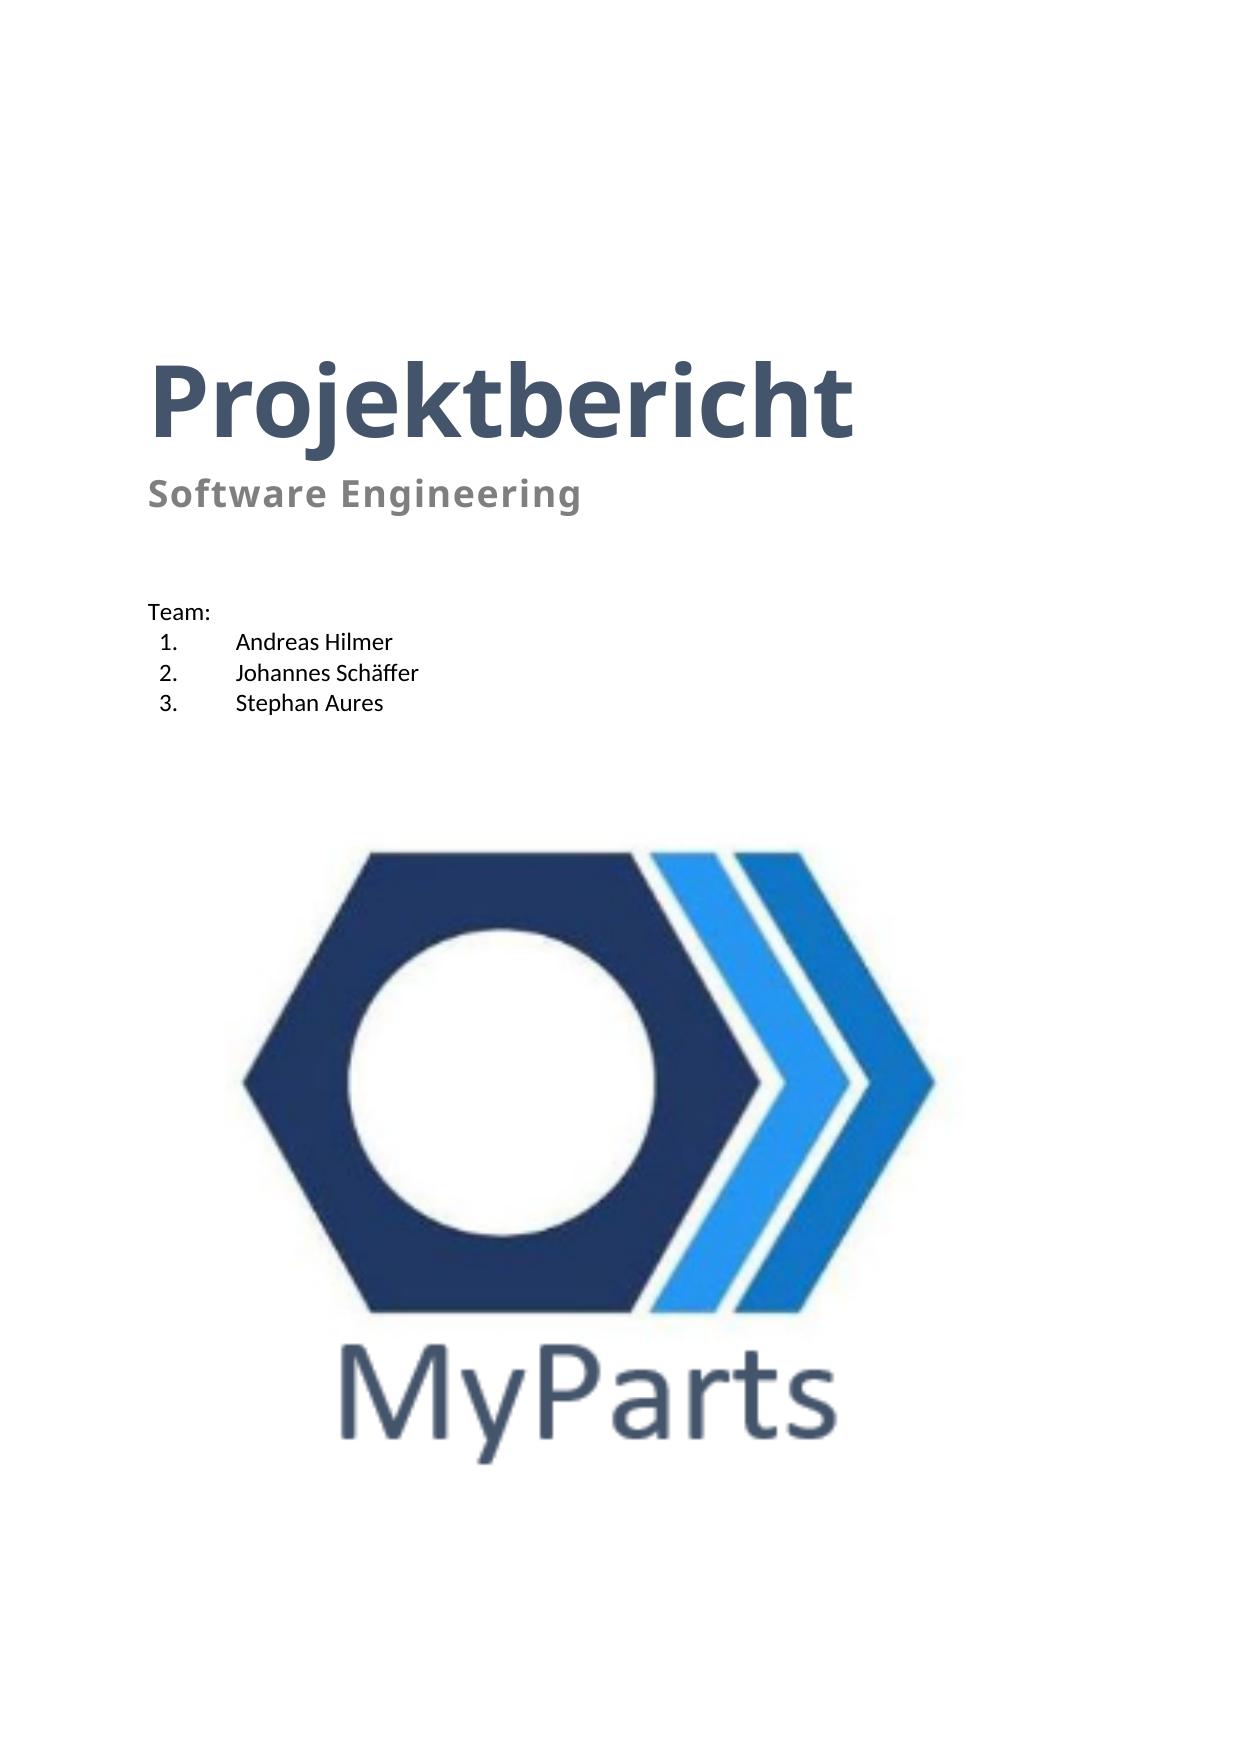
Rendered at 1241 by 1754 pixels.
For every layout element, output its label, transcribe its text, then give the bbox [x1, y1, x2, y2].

table_cell 2. [148, 657, 224, 687]
table_header Andreas Hilmer [224, 626, 696, 657]
picture [210, 816, 985, 1500]
title Projektbericht [148, 331, 1093, 467]
table_cell Stephan Aures [224, 687, 696, 718]
table_header 1. [148, 626, 224, 657]
text Team: [148, 596, 1093, 626]
subtitle Software Engineering [148, 467, 1093, 518]
table_cell Johannes Schäffer [224, 657, 696, 687]
table_cell 3. [148, 687, 224, 718]
